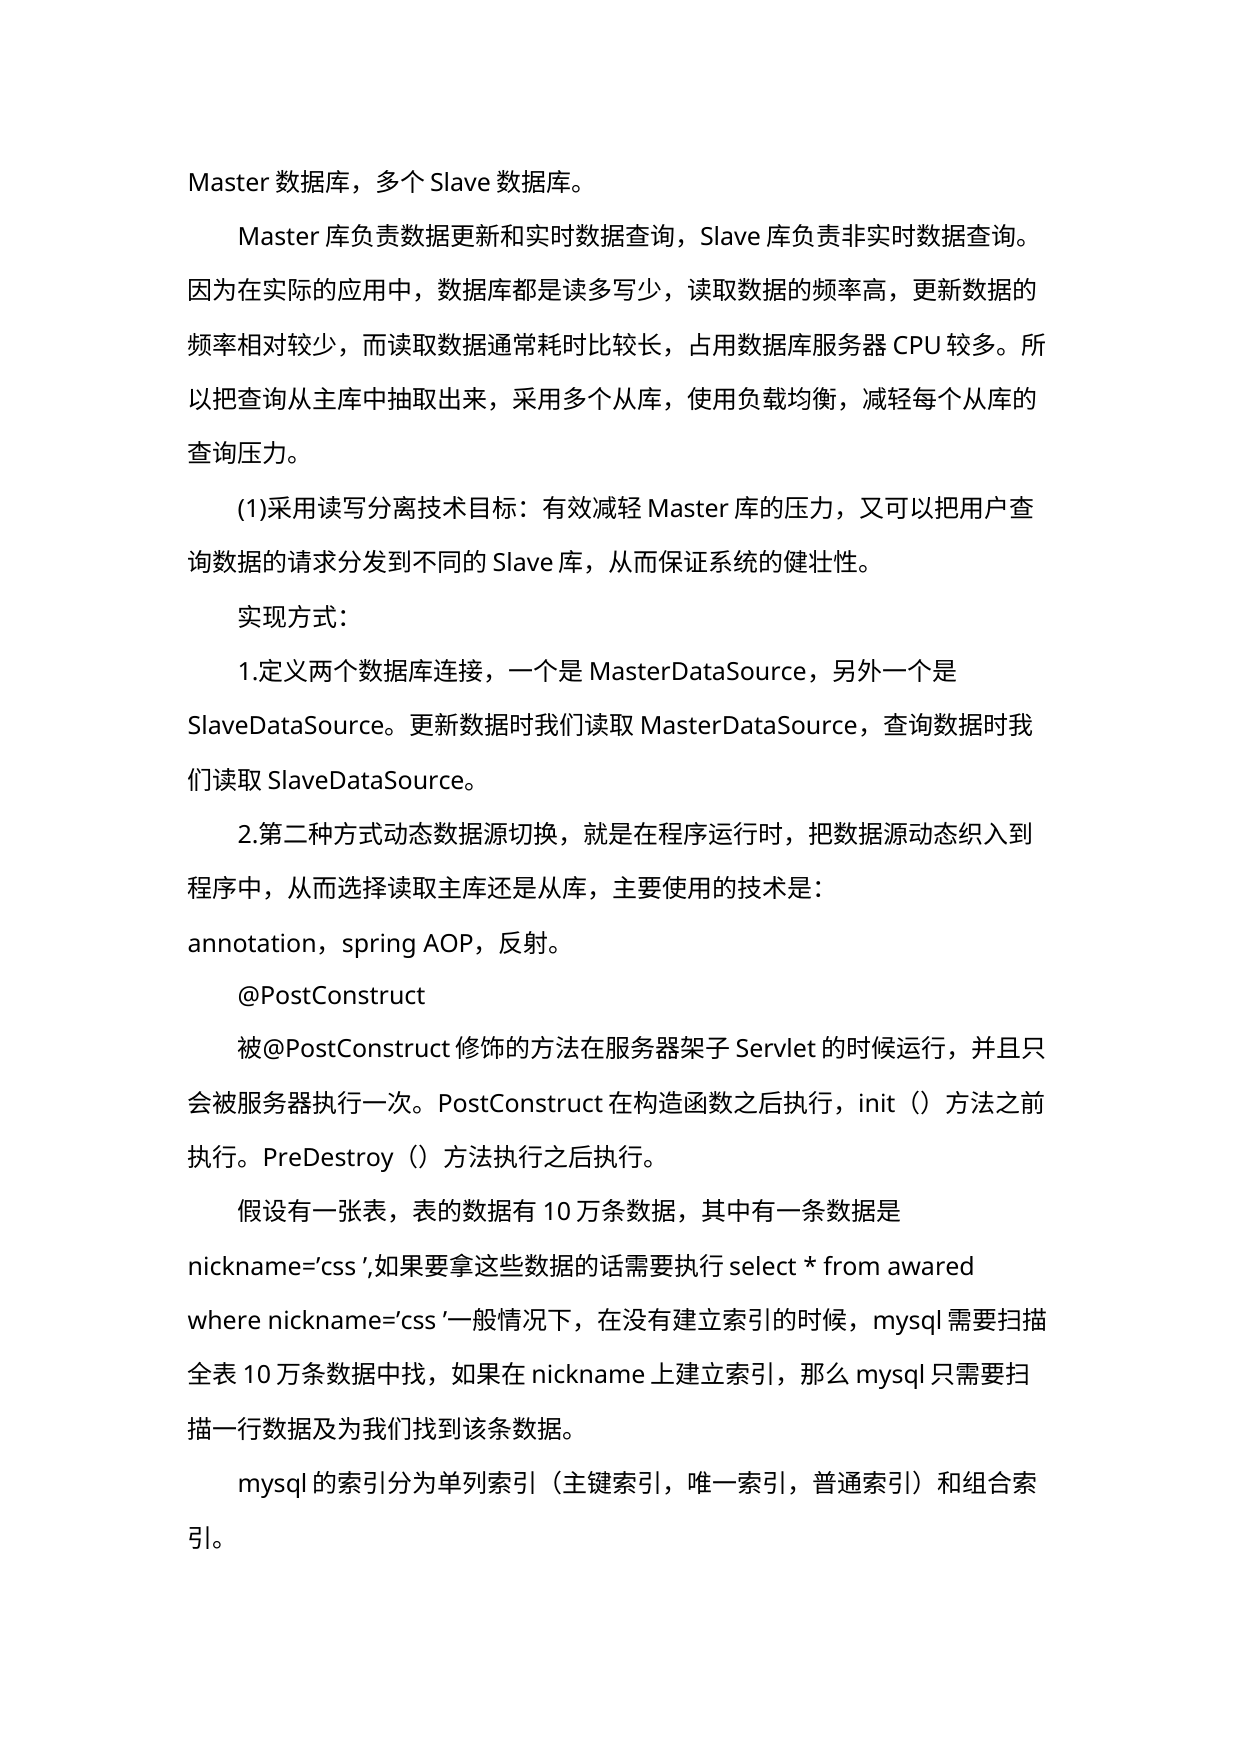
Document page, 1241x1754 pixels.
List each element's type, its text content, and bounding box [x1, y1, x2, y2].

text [187, 162, 1053, 198]
text 被@PostConstruct修饰的方法在服务器架子Servlet的时候运行，并且只会被服务器执行一次。PostConstruct在构造函数之后执行，init（）方法之前执行。PreDestroy（）方法执行之后执行。 [187, 1029, 1053, 1174]
text 1.定义两个数据库连接，一个是MasterDataSource，另外一个是SlaveDataSource。更新数据时我们读取MasterDataSource，查询数据时我们读取SlaveDataSource。 [187, 651, 1053, 796]
text (1)采用读写分离技术目标：有效减轻Master库的压力，又可以把用户查询数据的请求分发到不同的Slave库，从而保证系统的健壮性。 [187, 488, 1053, 579]
text mysql的索引分为单列索引（主键索引，唯一索引，普通索引）和组合索引。 [187, 1464, 1053, 1554]
text 2.第二种方式动态数据源切换，就是在程序运行时，把数据源动态织入到程序中，从而选择读取主库还是从库，主要使用的技术是：annotation，spring AOP，反射。 [187, 814, 1053, 959]
text 实现方式： [187, 597, 1053, 633]
text Master库负责数据更新和实时数据查询，Slave库负责非实时数据查询。因为在实际的应用中，数据库都是读多写少，读取数据的频率高，更新数据的频率相对较少，而读取数据通常耗时比较长，占用数据库服务器CPU较多。所以把查询从主库中抽取出来，采用多个从库，使用负载均衡，减轻每个从库的查询压力。 [187, 216, 1053, 470]
text @PostConstruct [187, 978, 1053, 1012]
text 假设有一张表，表的数据有10万条数据，其中有一条数据是nickname=’css ’,如果要拿这些数据的话需要执行select * from awared where nickname=’css ’一般情况下，在没有建立索引的时候，mysql需要扫描全表10万条数据中找，如果在nickname上建立索引，那么mysql只需要扫描一行数据及为我们找到该条数据。 [187, 1192, 1053, 1446]
